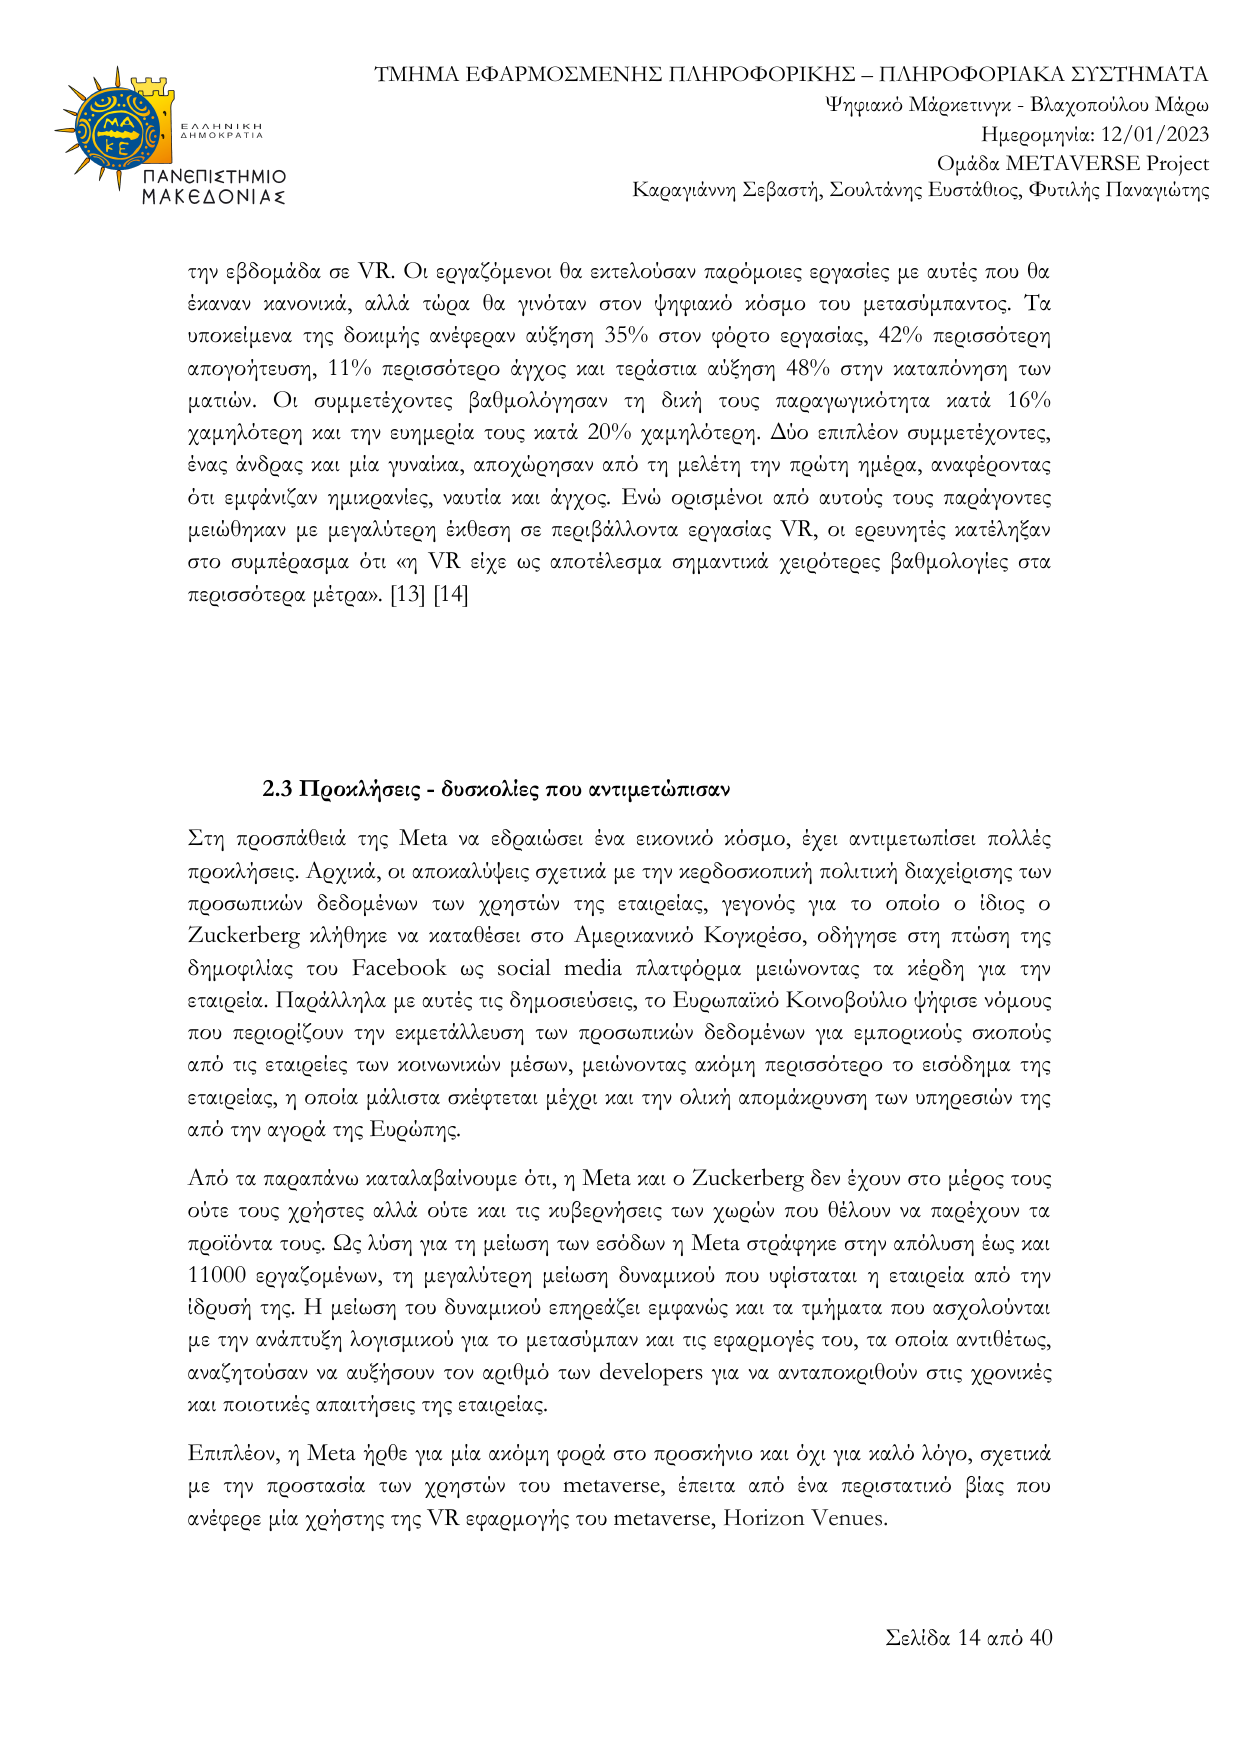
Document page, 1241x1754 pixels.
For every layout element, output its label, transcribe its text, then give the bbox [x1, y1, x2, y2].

subtitle 2.3 Προκλήσεις - δυσκολίες που αντιμετώπισαν [262, 775, 1053, 803]
text Στη προσπάθειά της Meta να εδραιώσει ένα εικονικό κόσμο, έχει αντιμετωπίσει πολλές προκλήσεις. Αρχικά, οι αποκαλύψεις σχετικά με την κερδοσκοπική πολιτική διαχείρισης των προσωπικών δεδομένων των χρηστών της εταιρείας, γεγονός για το οποίο ο ίδιος ο Zuckerberg κλήθηκε να καταθέσει στο Αμερικανικό Κογκρέσο, οδήγησε στη πτώση της δημοφιλίας του Facebook ως social media πλατφόρμα μειώνοντας τα κέρδη για την εταιρεία. Παράλληλα με αυτές τις δημοσιεύσεις, το Ευρωπαϊκό Κοινοβούλιο ψήφισε νόμους που περιορίζουν την εκμετάλλευση των προσωπικών δεδομένων για εμπορικούς σκοπούς από τις εταιρείες των κοινωνικών μέσων, μειώνοντας ακόμη περισσότερο το εισόδημα της εταιρείας, η οποία μάλιστα σκέφτεται μέχρι και την ολική απομάκρυνση των υπηρεσιών της από την αγορά της Ευρώπης. [187, 824, 1053, 1143]
text Επιπλέον, η Meta ήρθε για μία ακόμη φορά στο προσκήνιο και όχι για καλό λόγο, σχετικά με την προστασία των χρηστών του metaverse, έπειτα από ένα περιστατικό βίας που ανέφερε μία χρήστης της VR εφαρμογής του metaverse, Horizon Venues. [187, 1439, 1053, 1531]
text Από τα παραπάνω καταλαβαίνουμε ότι, η Meta και ο Zuckerberg δεν έχουν στο μέρος τους ούτε τους χρήστες αλλά ούτε και τις κυβερνήσεις των χωρών που θέλουν να παρέχουν τα προϊόντα τους. Ως λύση για τη μείωση των εσόδων η Meta στράφηκε στην απόλυση έως και 11000 εργαζομένων, τη μεγαλύτερη μείωση δυναμικού που υφίσταται η εταιρεία από την ίδρυσή της. Η μείωση του δυναμικού επηρεάζει εμφανώς και τα τμήματα που ασχολούνται με την ανάπτυξη λογισμικού για το μετασύμπαν και τις εφαρμογές του, τα οποία αντιθέτως, αναζητούσαν να αυξήσουν τον αριθμό των developers για να ανταποκριθούν στις χρονικές και ποιοτικές απαιτήσεις της εταιρείας. [187, 1164, 1053, 1418]
picture [50, 61, 290, 209]
